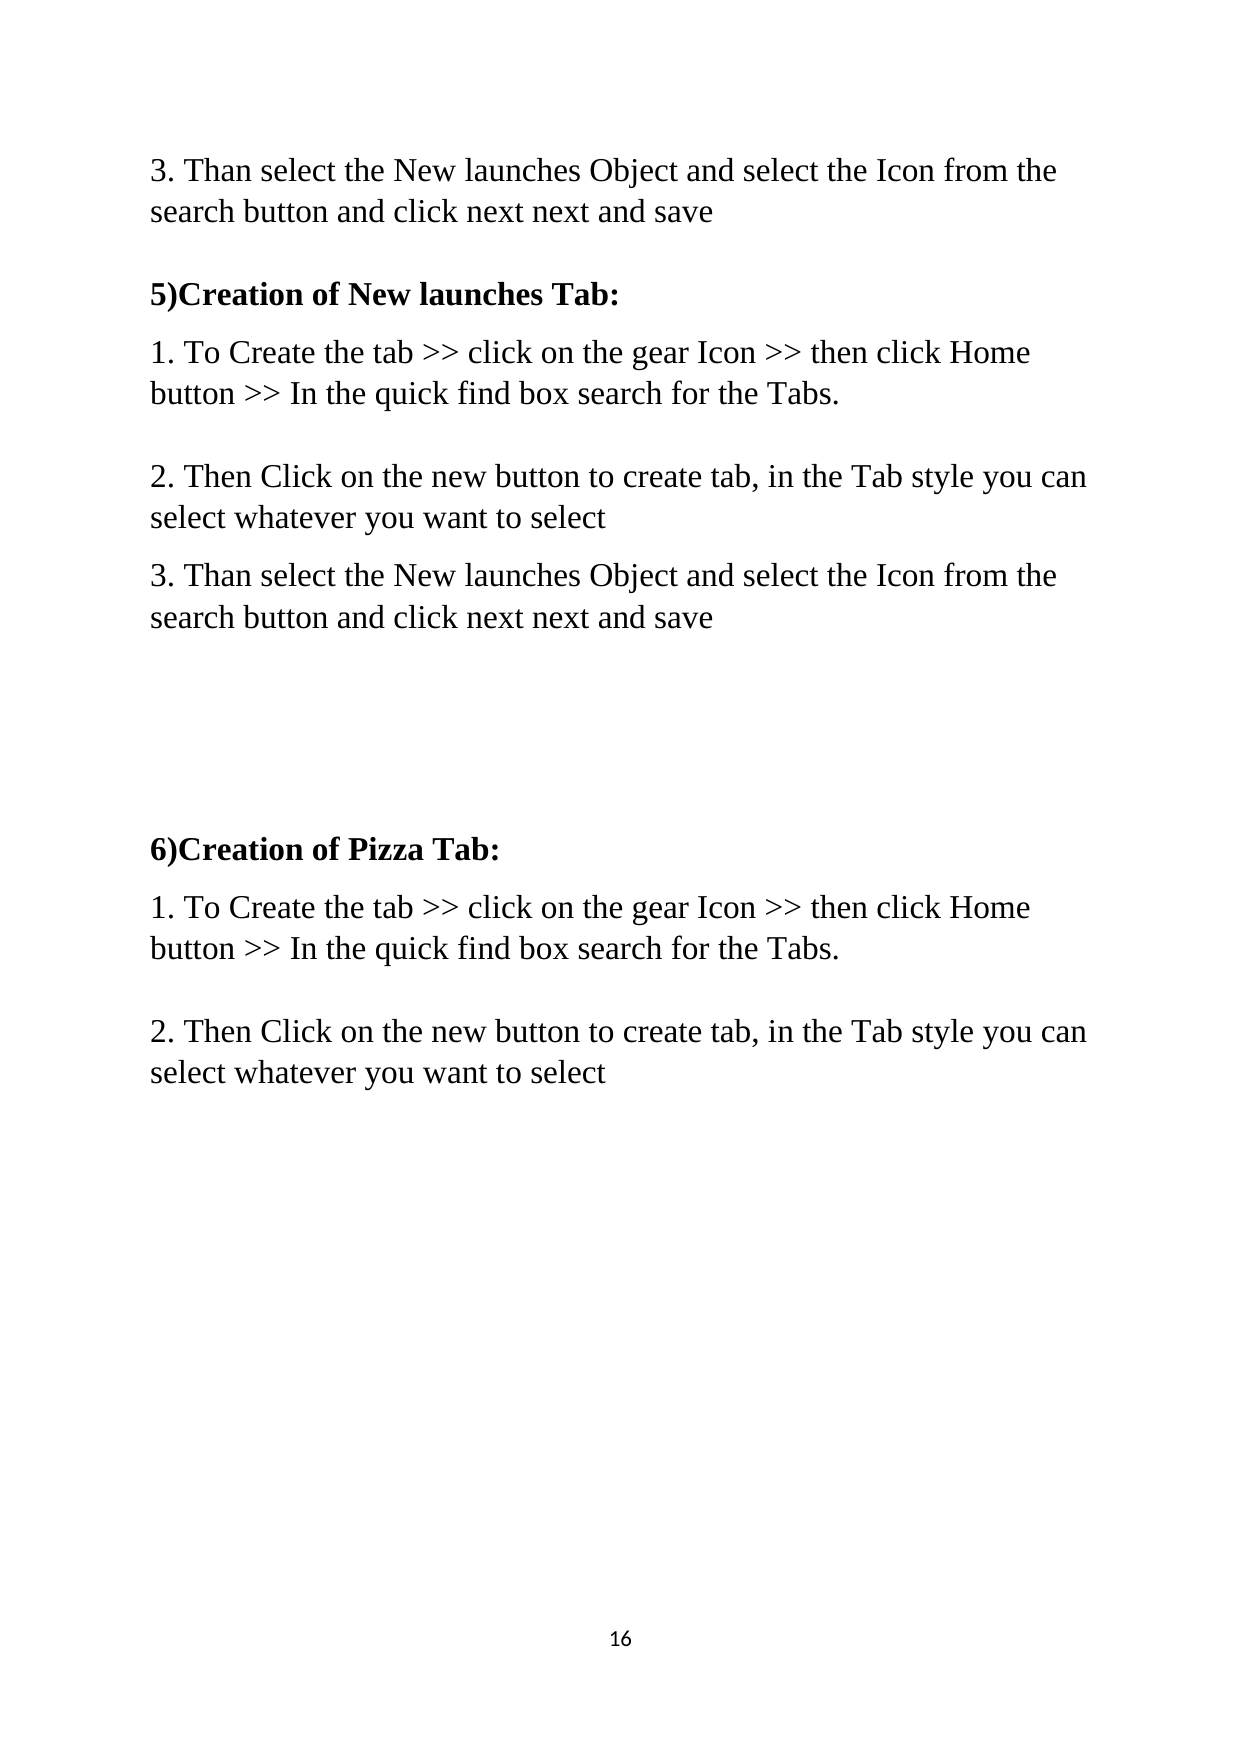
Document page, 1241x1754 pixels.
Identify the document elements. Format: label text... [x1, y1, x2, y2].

text 1. To Create the tab >> click on the gear Icon >> then click Home button >> In the quick find box search for the Tabs. 2. Then Click on the new button to create tab, in the Tab style you can select whatever you want to select 3. Than select the Pizza Object and select the Icon from the search button and click next next and save [150, 887, 1090, 1132]
text 3. Than select the New launches Object and select the Icon from the search button and click next next and save 5)Creation of New launches Tab: [150, 150, 1090, 312]
text 6)Creation of Pizza Tab: [150, 829, 1090, 867]
text 3. Than select the New launches Object and select the Icon from the search button and click next next and save [150, 556, 1090, 635]
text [150, 332, 1090, 536]
